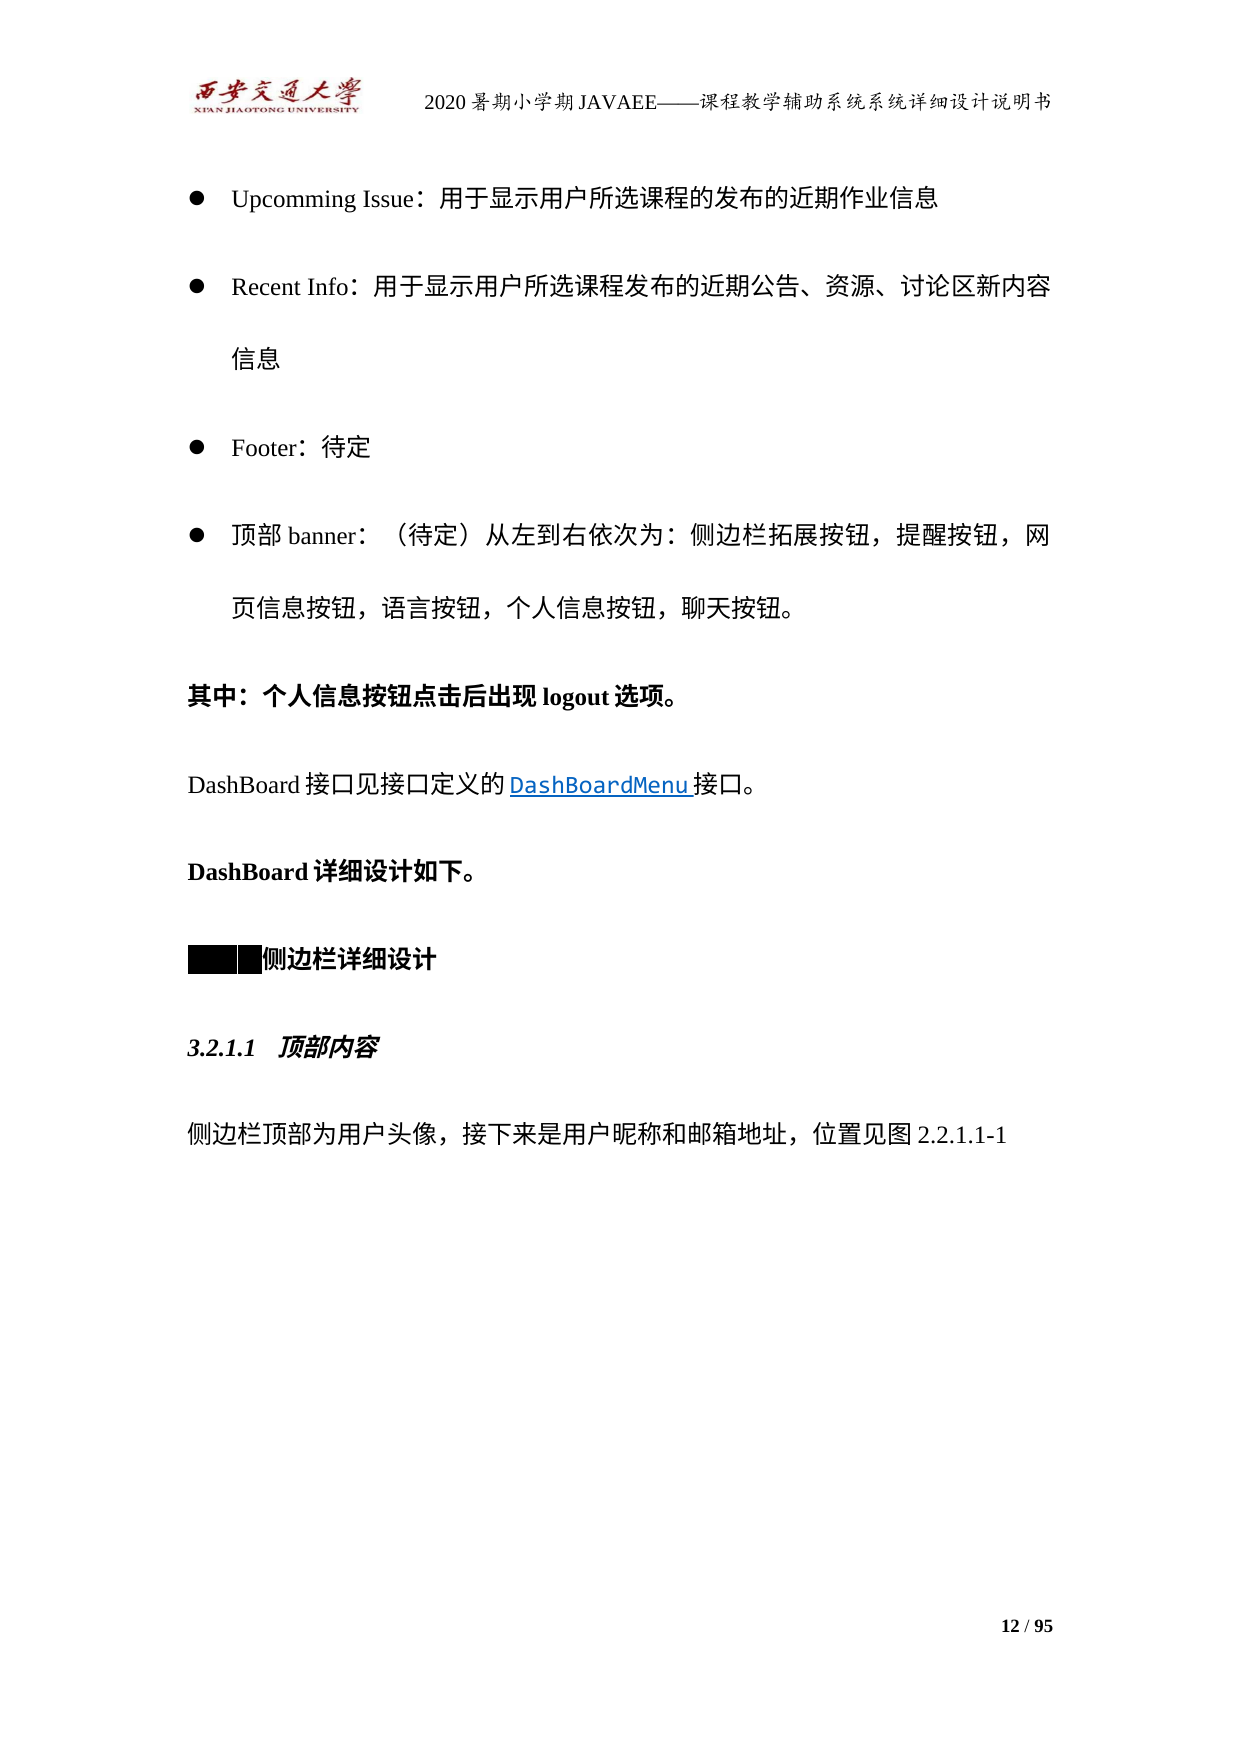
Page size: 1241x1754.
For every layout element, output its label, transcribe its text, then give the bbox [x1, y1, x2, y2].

text DashBoard接口见接口定义的DashBoardMenu接口。 [187, 748, 1053, 816]
list Recent Info：用于显示用户所选课程发布的近期公告、资源、讨论区新内容信息 [187, 251, 1053, 392]
text DashBoard详细设计如下。 [187, 836, 1053, 904]
text 其中：个人信息按钮点击后出现logout选项。 [187, 661, 1053, 728]
list Footer：待定 [187, 412, 1053, 480]
subtitle 顶部内容 [187, 1011, 1053, 1079]
list Upcomming Issue：用于显示用户所选课程的发布的近期作业信息 [187, 163, 1053, 231]
subtitle 侧边栏详细设计 [187, 924, 1053, 992]
text 侧边栏顶部为用户头像，接下来是用户昵称和邮箱地址，位置见图2.2.1.1-1 [187, 1099, 1053, 1167]
picture [189, 77, 364, 114]
list 顶部banner：（待定）从左到右依次为：侧边栏拓展按钮，提醒按钮，网页信息按钮，语言按钮，个人信息按钮，聊天按钮。 [187, 499, 1053, 641]
